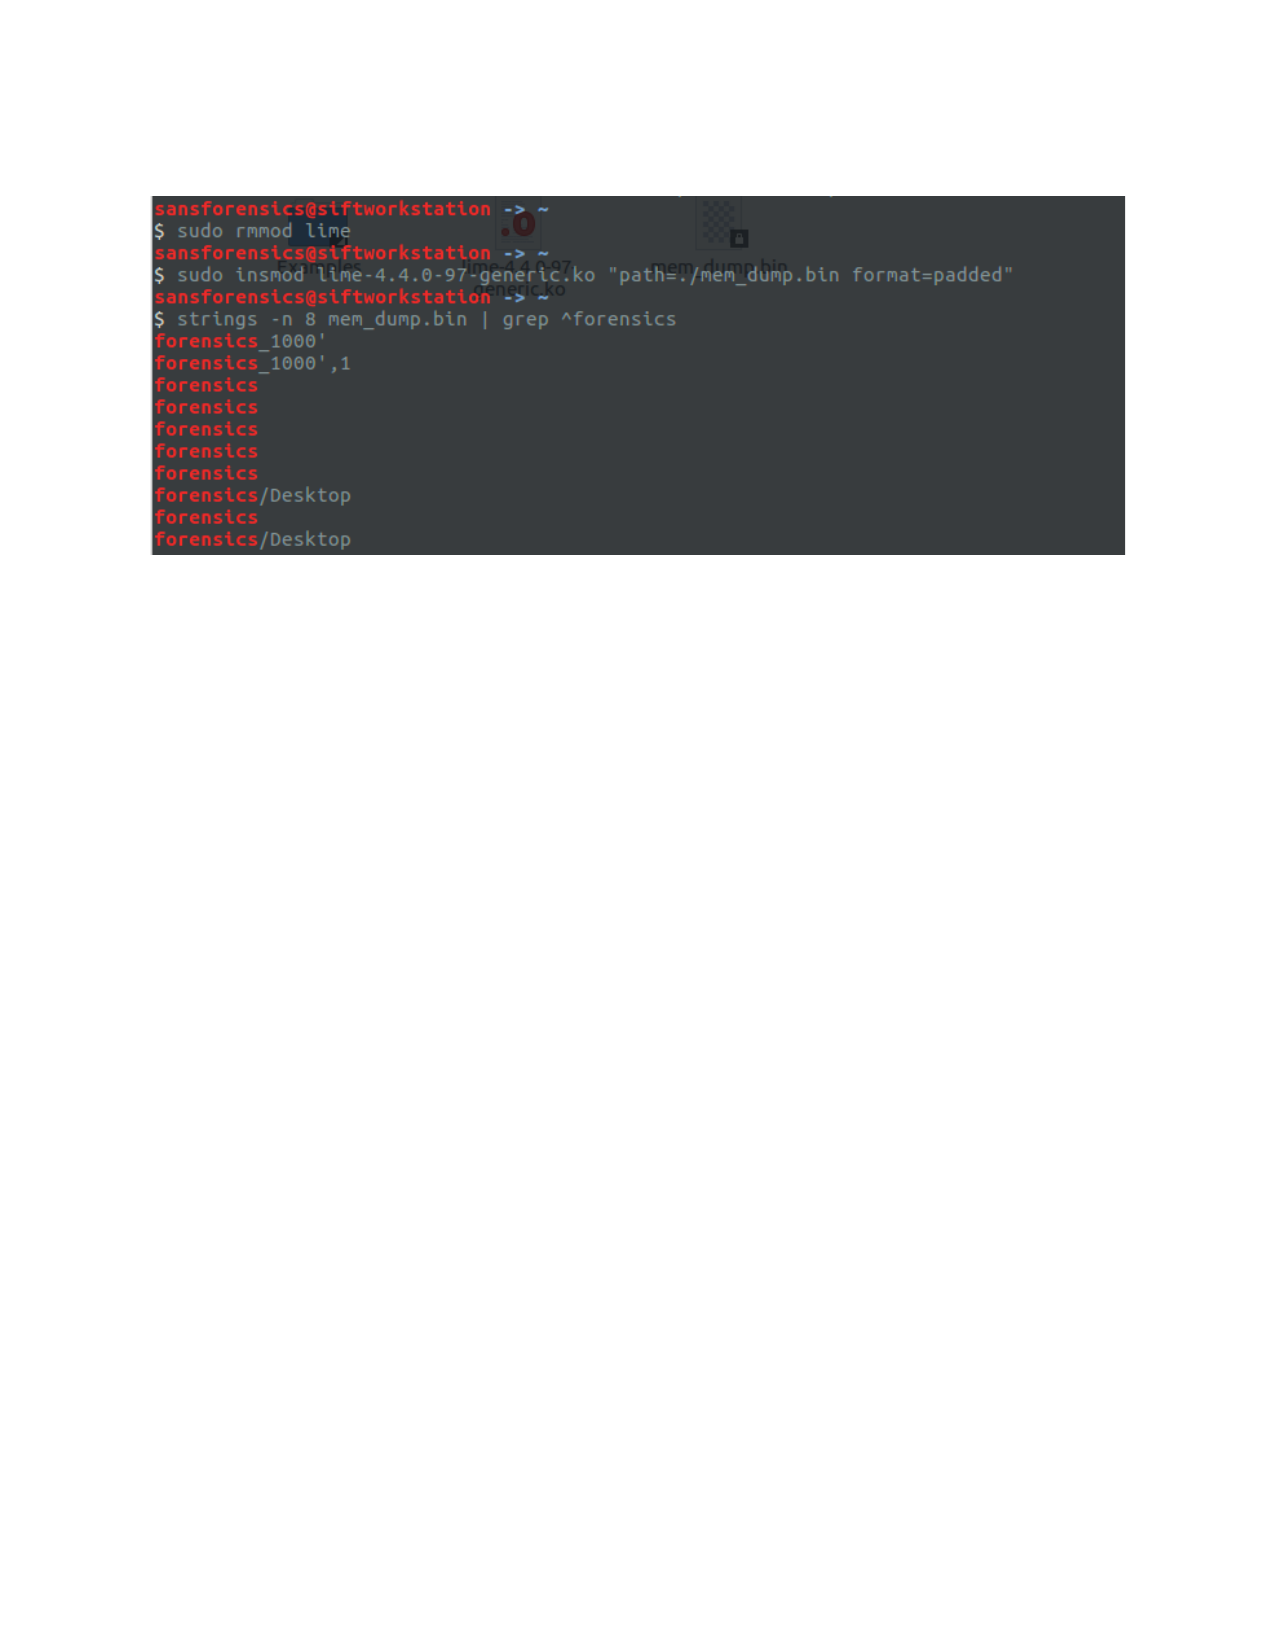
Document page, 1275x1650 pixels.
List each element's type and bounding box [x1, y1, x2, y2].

picture [150, 196, 1125, 555]
